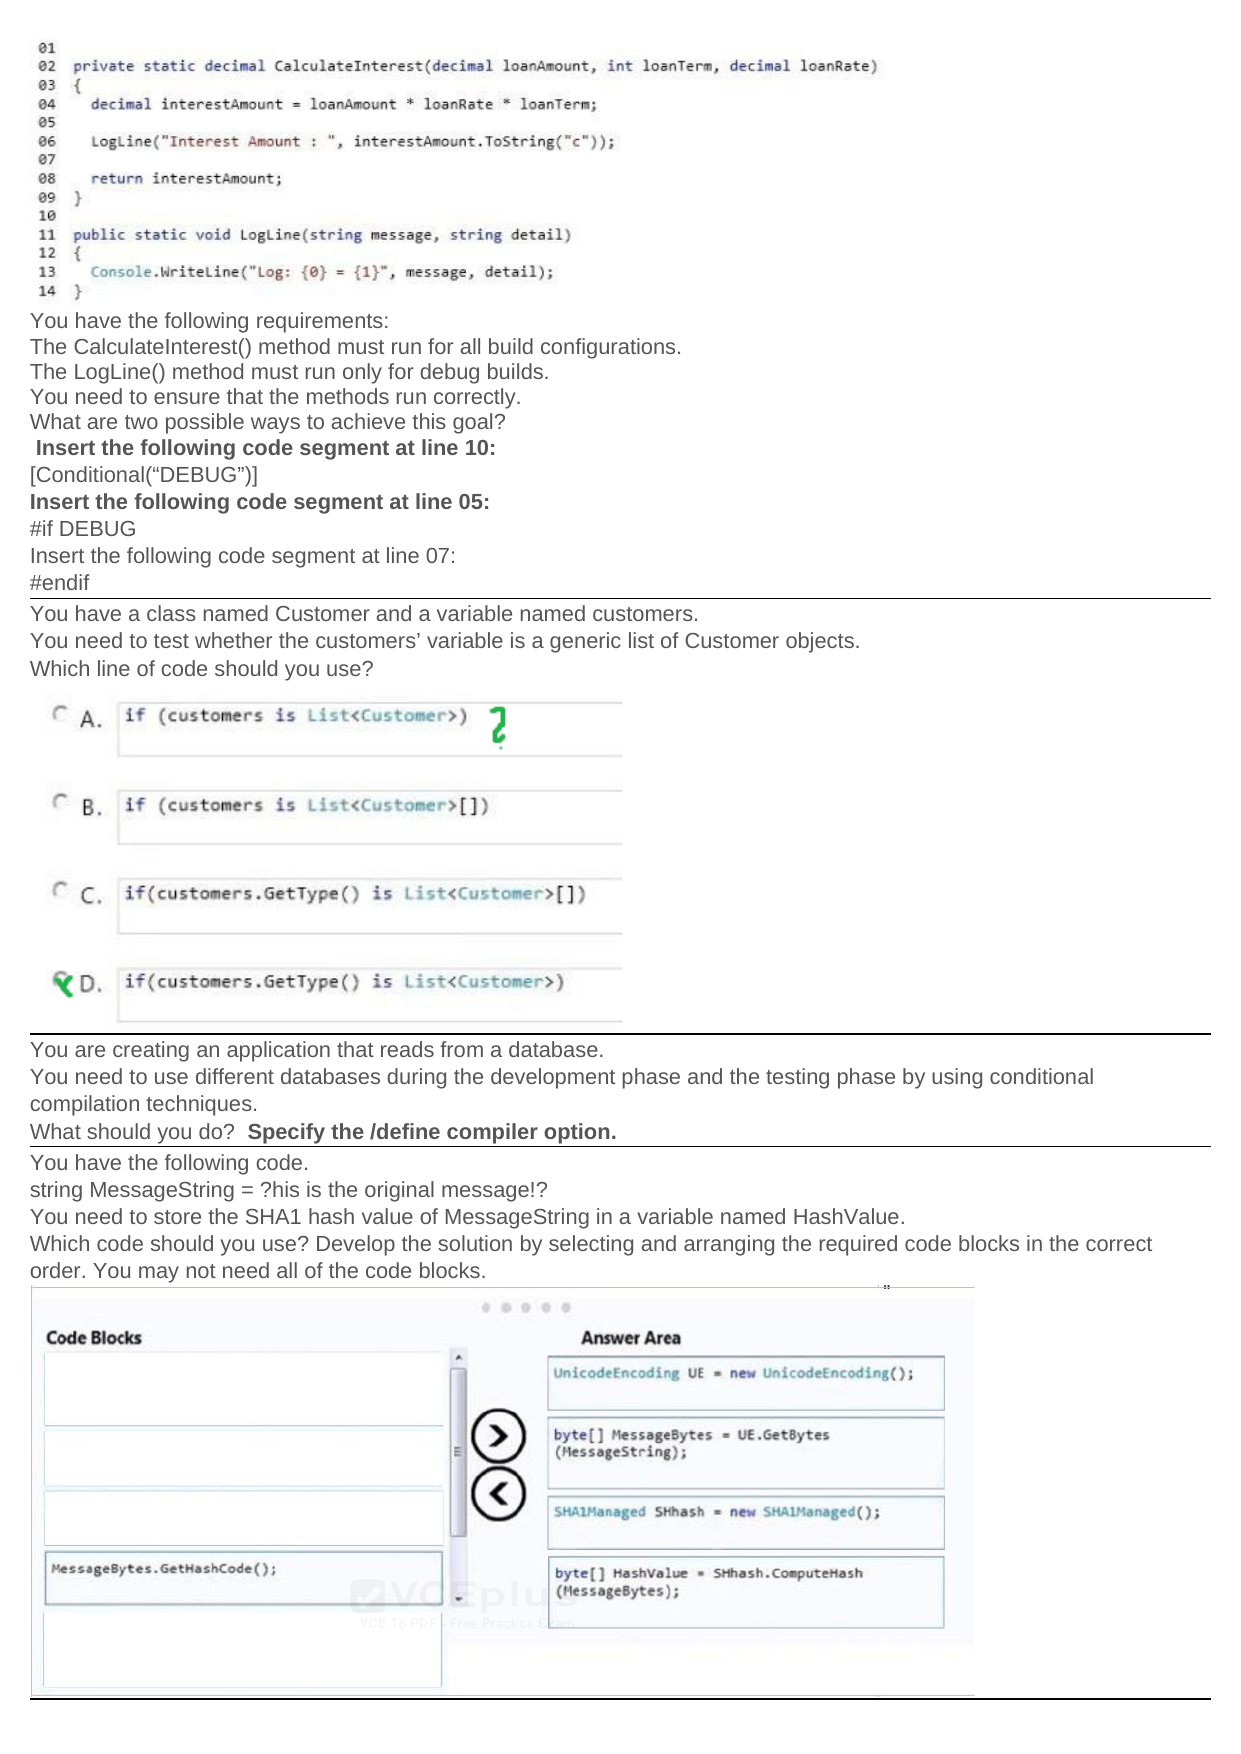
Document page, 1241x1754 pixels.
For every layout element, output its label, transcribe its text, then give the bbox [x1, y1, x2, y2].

picture [29, 1285, 975, 1697]
text Insert the following code segment at line 10: [Conditional(“DEBUG”)] [29, 434, 1211, 487]
text You are creating an application that reads from a database. You need to use different databases during the development phase and the testing phase by using conditional compilation techniques. What should you do? Specify the /define compiler option. [29, 1034, 1211, 1147]
text You have the following code. string MessageString = ?his is the original message!? You need to store the SHA1 hash value of MessageString in a variable named HashValue. Which code should you use? Develop the solution by selecting and arranging the required code blocks in the correct order. You may not need all of the code blocks. [29, 1149, 1211, 1283]
picture [34, 682, 623, 1032]
text Insert the following code segment at line 05: #if DEBUG Insert the following code segment at line 07: #endif [29, 489, 1211, 599]
picture [29, 29, 889, 309]
text You have a class named Customer and a variable named customers. You need to test whether the customers’ variable is a generic list of Customer objects. Which line of code should you use? [29, 601, 1211, 681]
